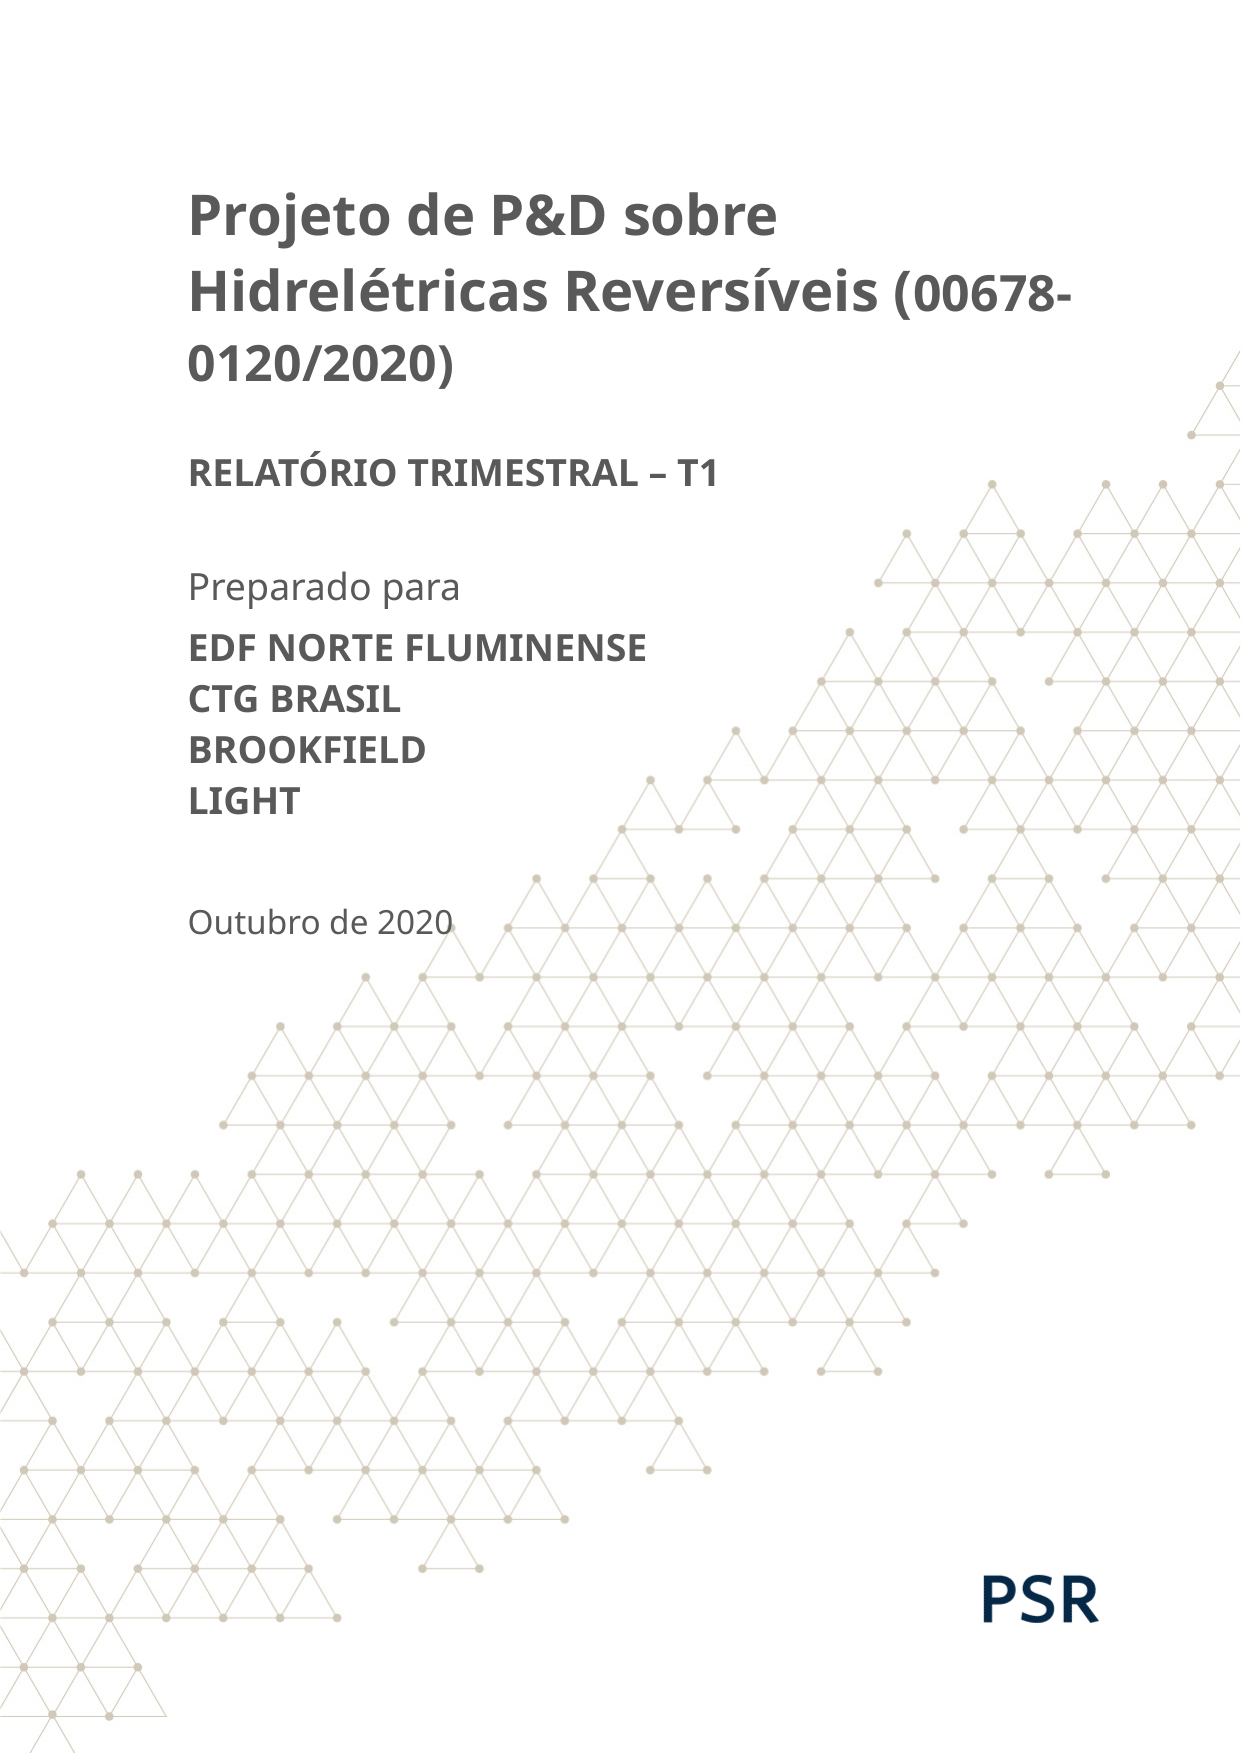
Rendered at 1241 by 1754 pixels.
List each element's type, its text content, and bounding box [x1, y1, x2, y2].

text Projeto de P&D sobre Hidrelétricas Reversíveis (00678-0120/2020) [187, 175, 1087, 396]
text RELATÓRIO TRIMESTRAL – T1 [187, 446, 1087, 497]
text EDF NORTE FLUMINENSE CTG BRASIL BROOKFIELD LIGHT [187, 621, 1087, 826]
picture [0, 334, 1241, 1753]
text Preparado para [187, 560, 1087, 611]
text Outubro de 2020 [187, 898, 1087, 944]
